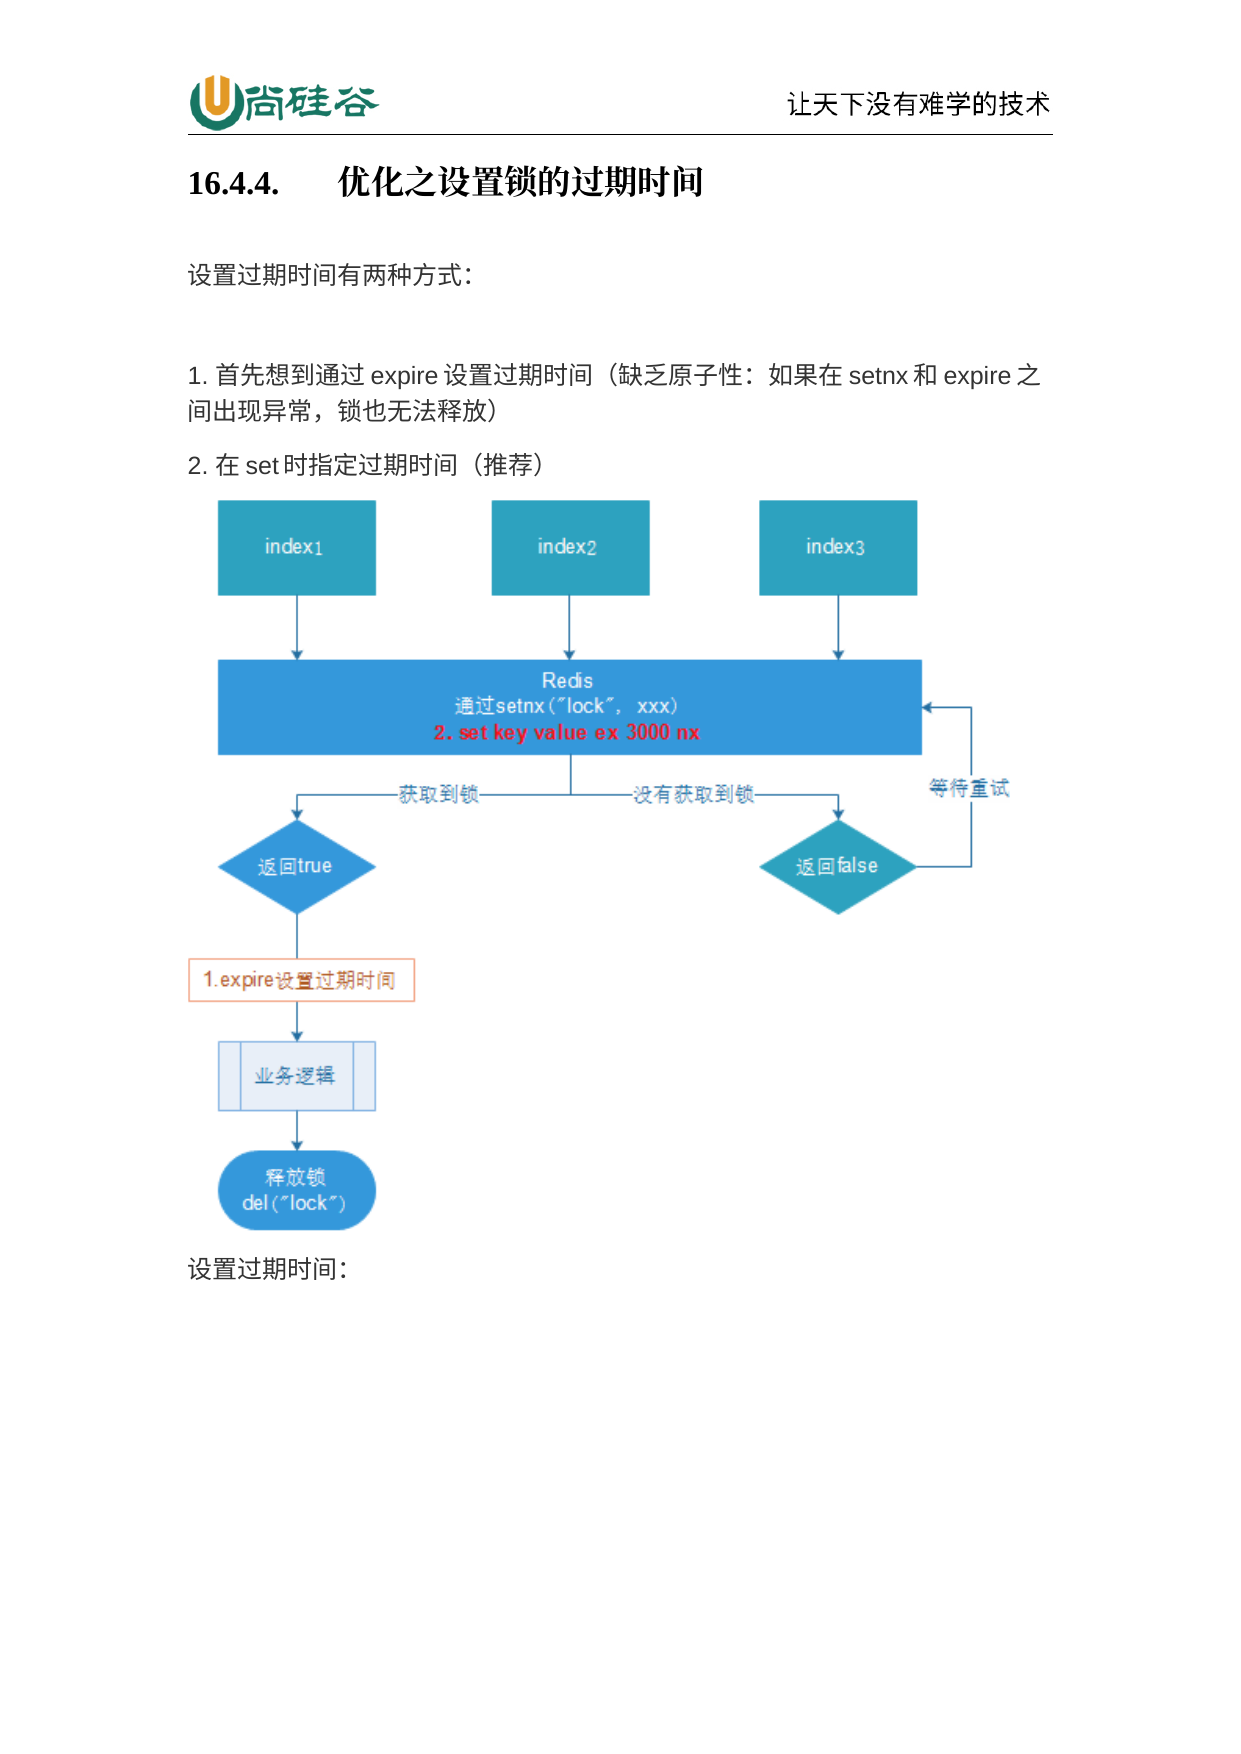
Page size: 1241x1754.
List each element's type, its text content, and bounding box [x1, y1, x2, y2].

text 1. 首先想到通过expire设置过期时间（缺乏原子性：如果在setnx和expire之间出现异常，锁也无法释放） [187, 356, 1053, 428]
picture [187, 73, 1053, 132]
text 设置过期时间： [187, 1249, 1053, 1286]
text 设置过期时间有两种方式： [187, 256, 1053, 292]
picture [187, 499, 1024, 1232]
list 优化之设置锁的过期时间 [187, 156, 1053, 204]
text 2. 在set时指定过期时间（推荐） [187, 446, 1053, 482]
